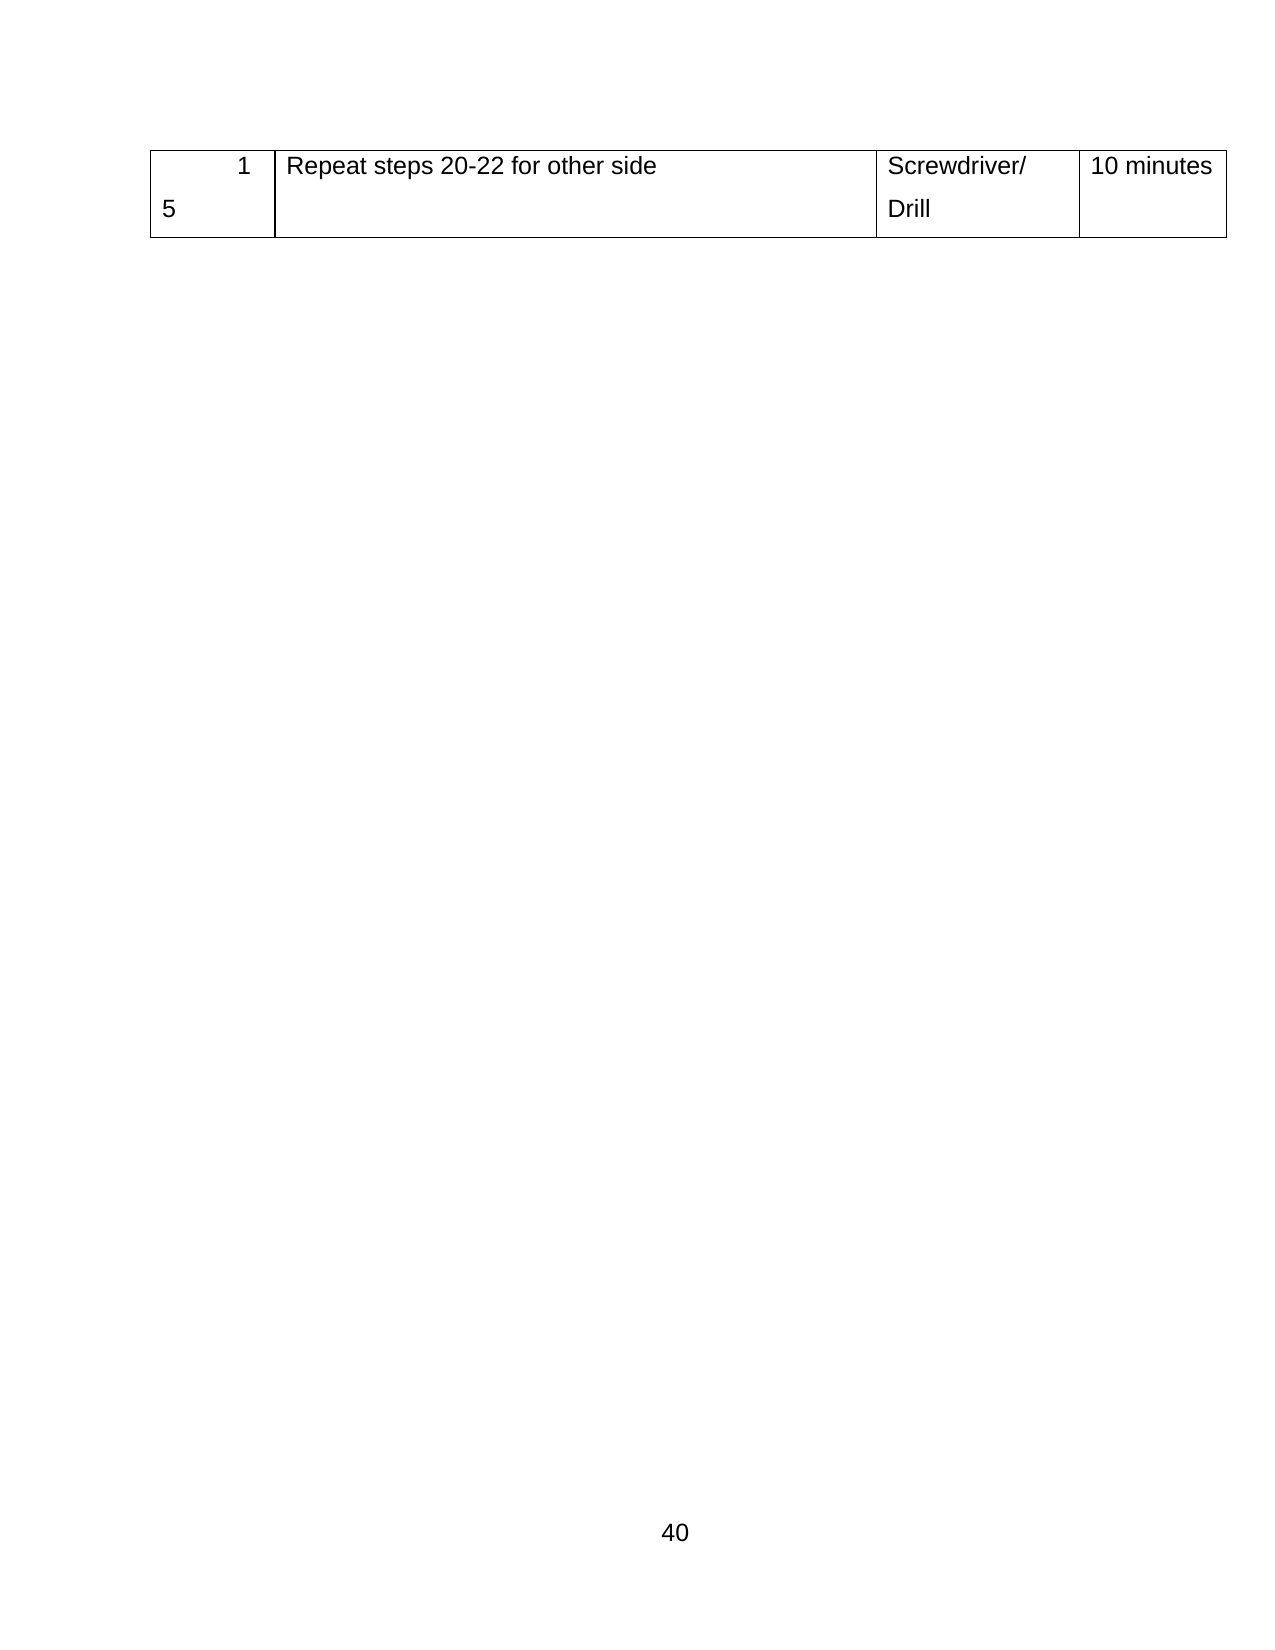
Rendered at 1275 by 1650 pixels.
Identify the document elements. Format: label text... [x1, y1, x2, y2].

table_cell 10 minutes [1080, 151, 1226, 237]
table_cell Screwdriver/Drill [877, 151, 1079, 237]
table_cell 15 [151, 151, 274, 237]
table_cell Repeat steps 20-22 for other side [276, 151, 876, 237]
